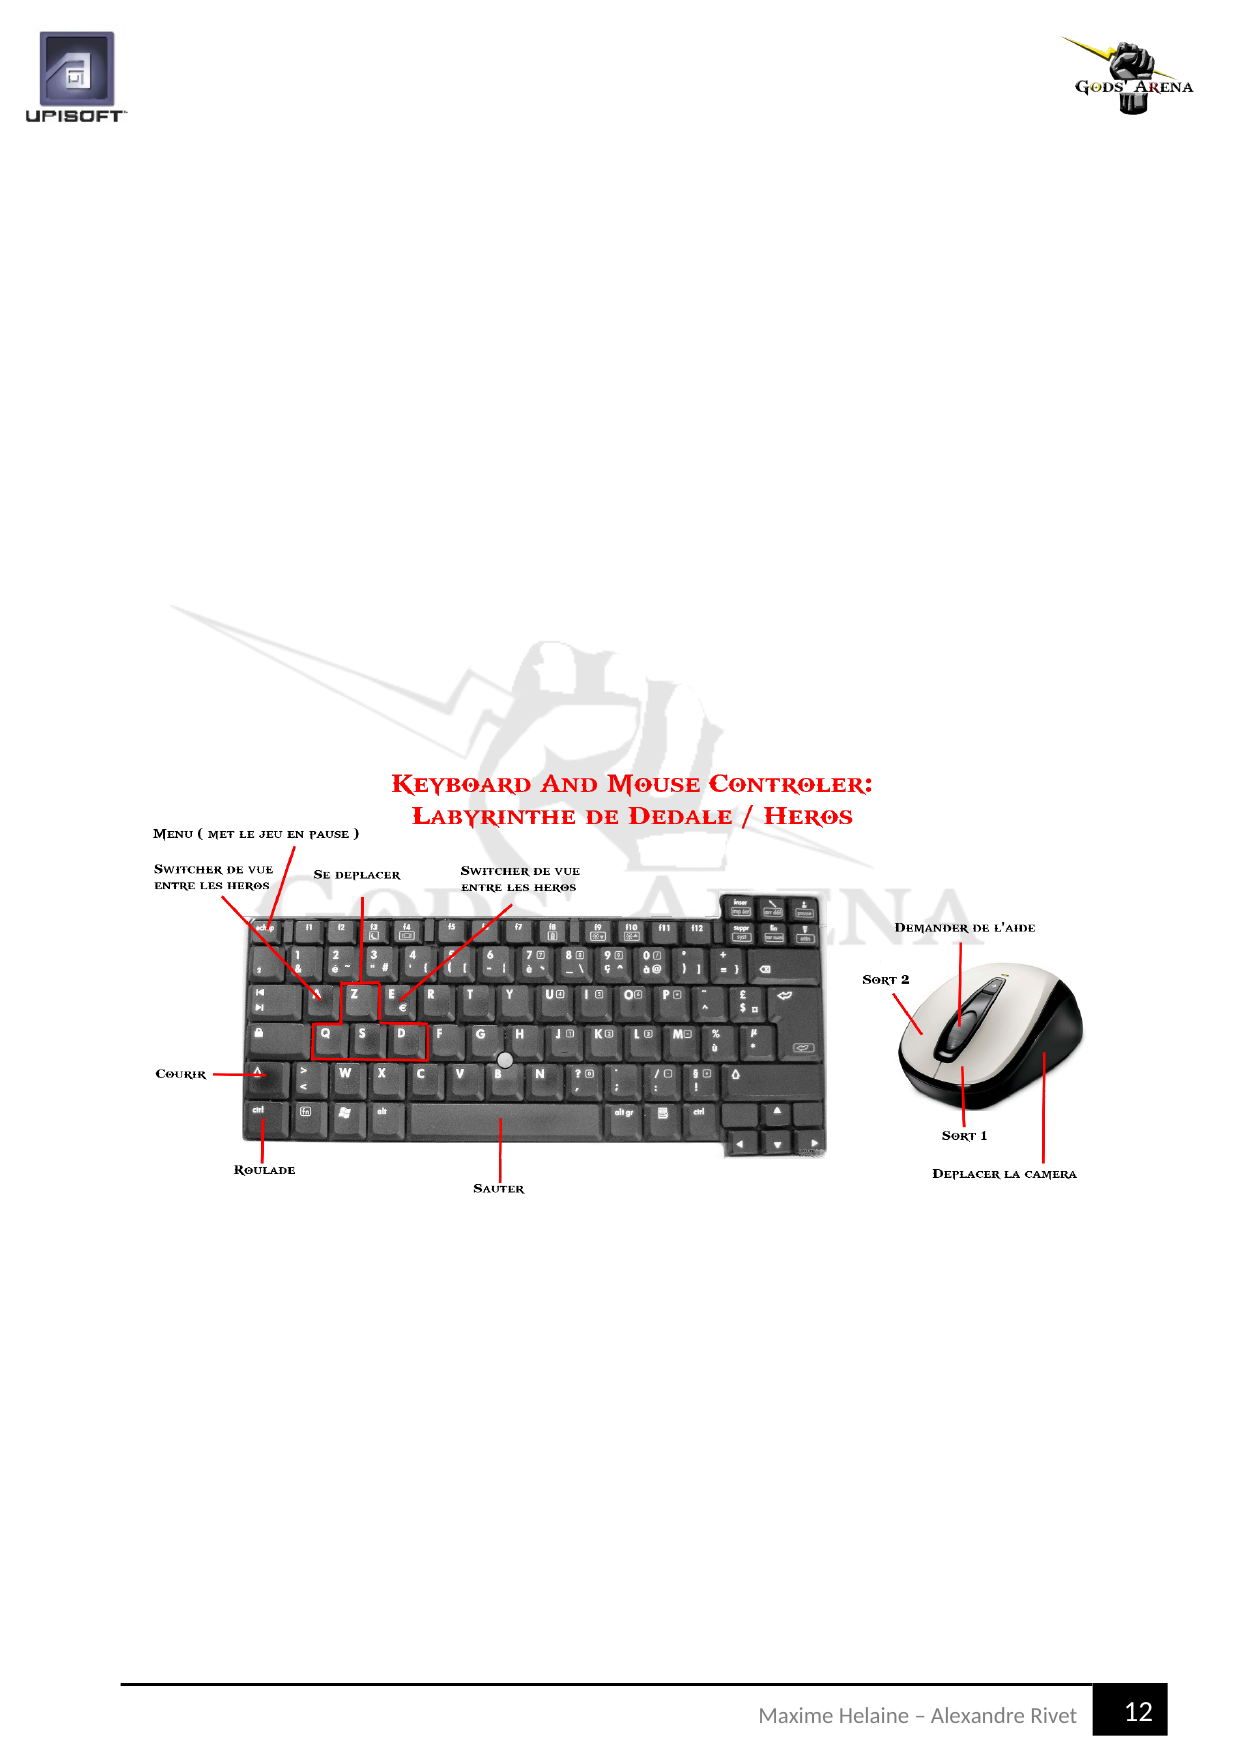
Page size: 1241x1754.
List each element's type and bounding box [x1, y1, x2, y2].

picture [1057, 9, 1211, 163]
picture [25, 23, 129, 127]
picture [147, 439, 1093, 1384]
